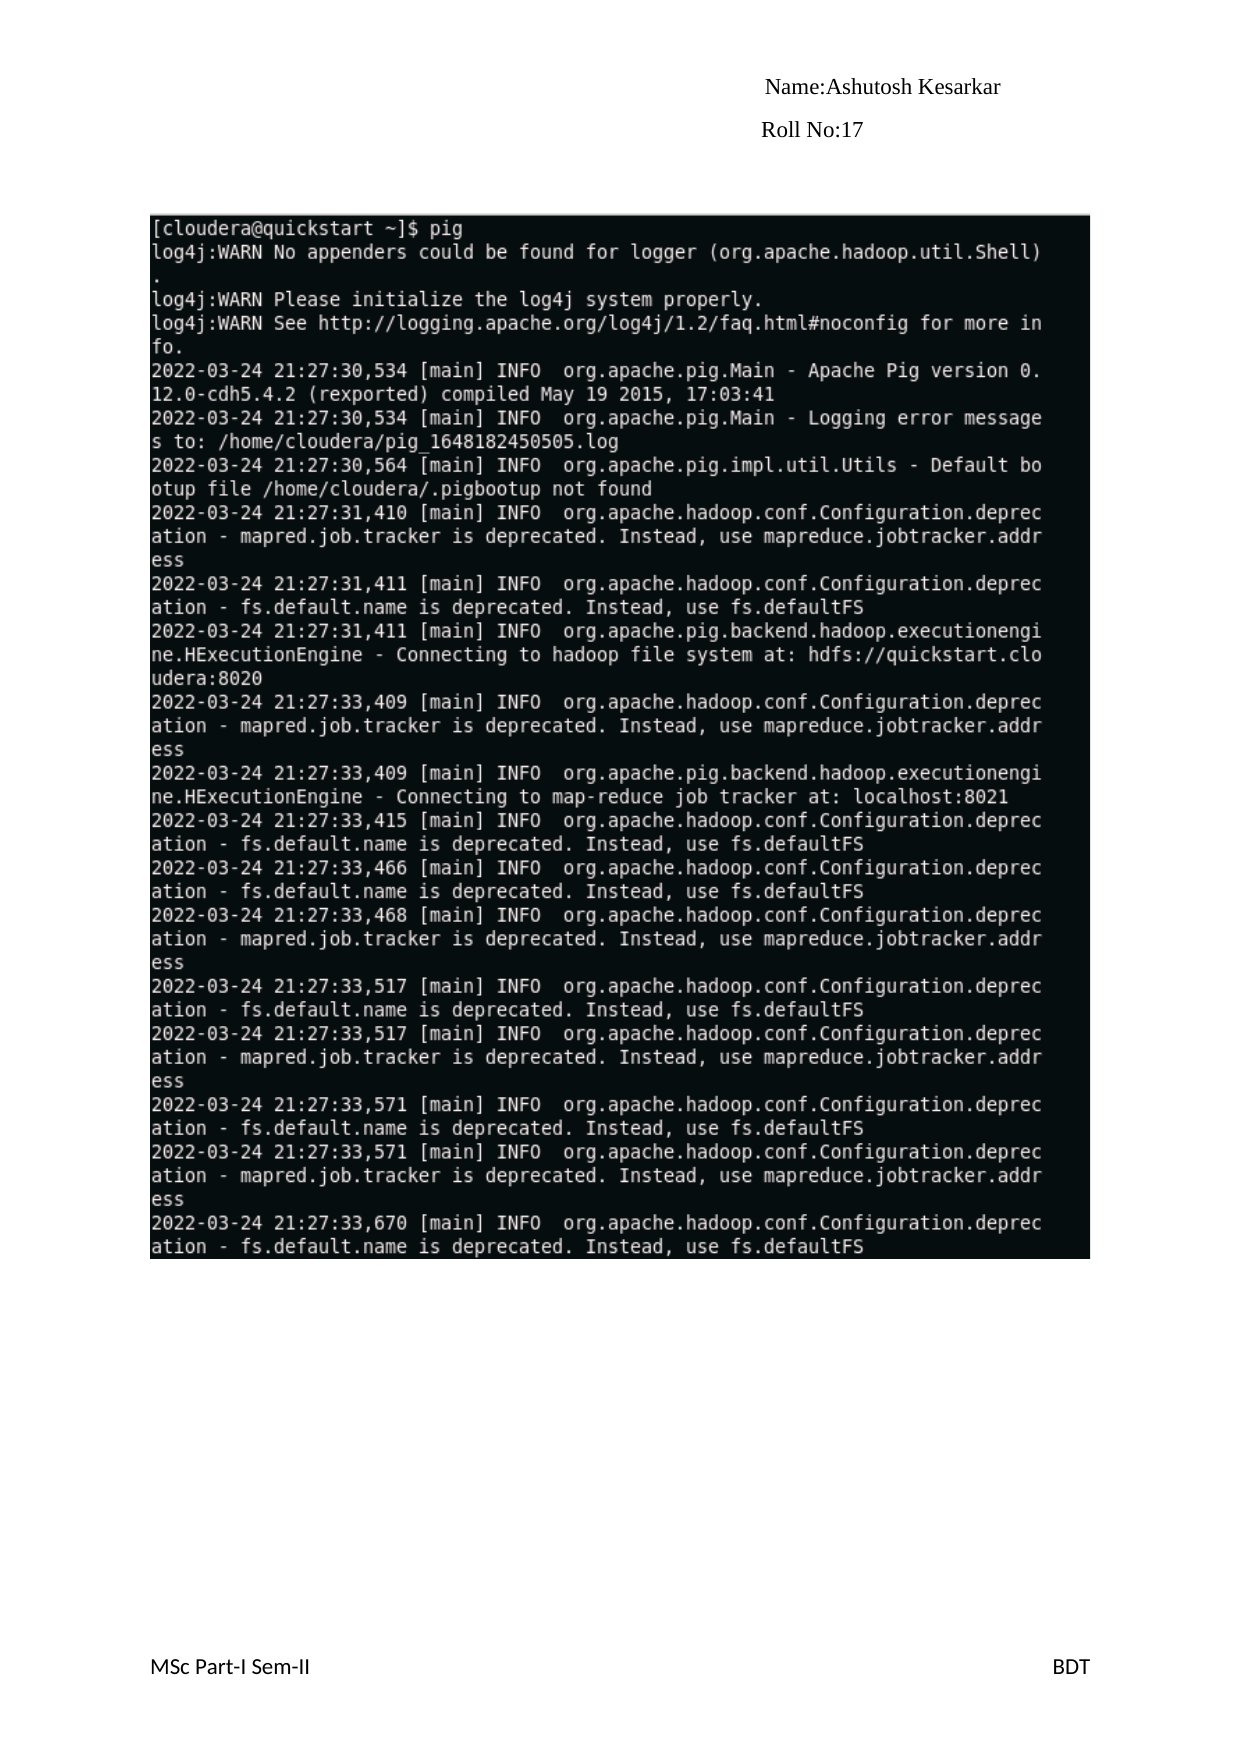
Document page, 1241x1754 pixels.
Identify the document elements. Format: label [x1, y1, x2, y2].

picture [150, 213, 1091, 1259]
